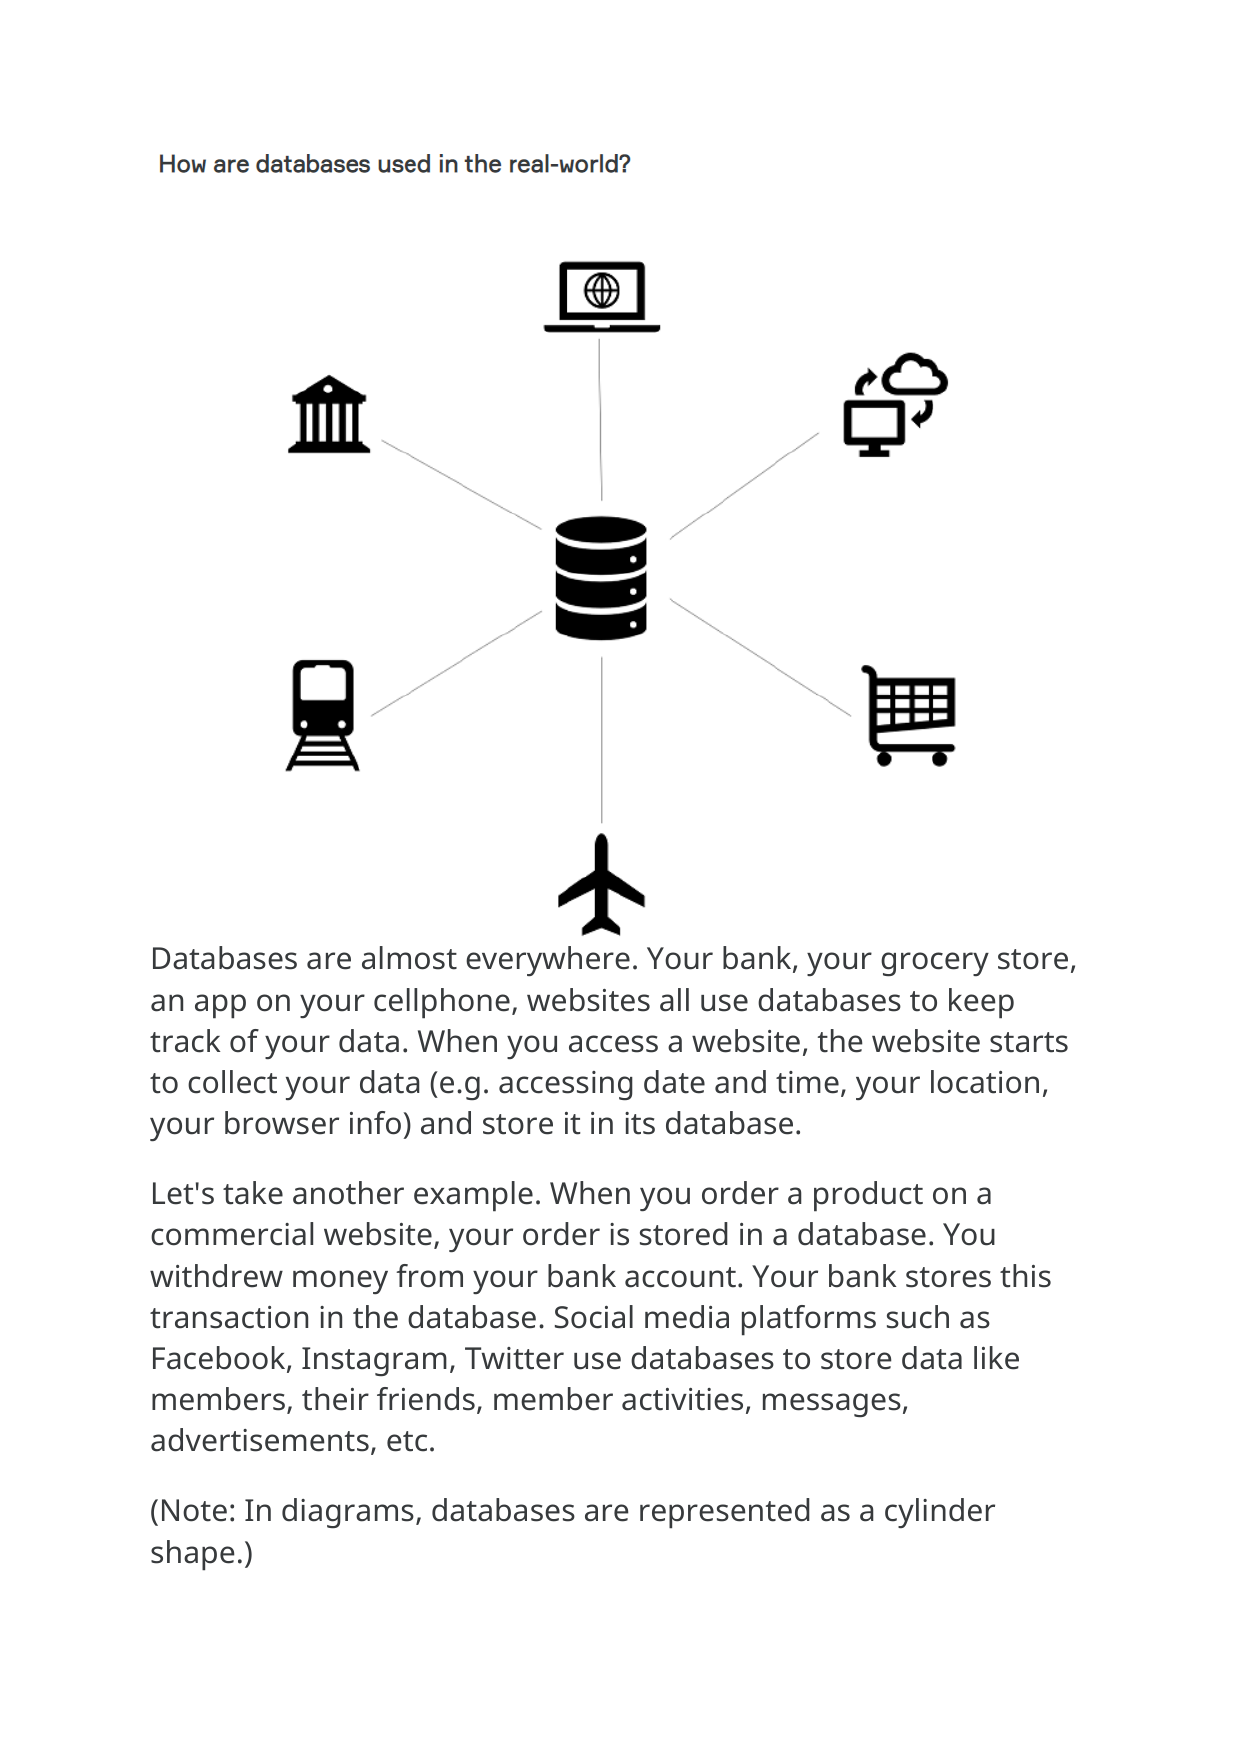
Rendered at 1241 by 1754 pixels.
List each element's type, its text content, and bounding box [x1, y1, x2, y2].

picture [150, 150, 1089, 938]
text Let's take another example. When you order a product on a commercial website, your order is stored in a database. You withdrew money from your bank account. Your bank stores this transaction in the database. Social media platforms such as Facebook, Instagram, Twitter use databases to store data like members, their friends, member activities, messages, advertisements, etc. [150, 1172, 1090, 1460]
text (Note: In diagrams, databases are represented as a cylinder shape.) [150, 1489, 1090, 1572]
text Databases are almost everywhere. Your bank, your grocery store, an app on your cellphone, websites all use databases to keep track of your data. When you access a website, the website starts to collect your data (e.g. accessing date and time, your location, your browser info) and store it in its database. [150, 937, 1090, 1143]
